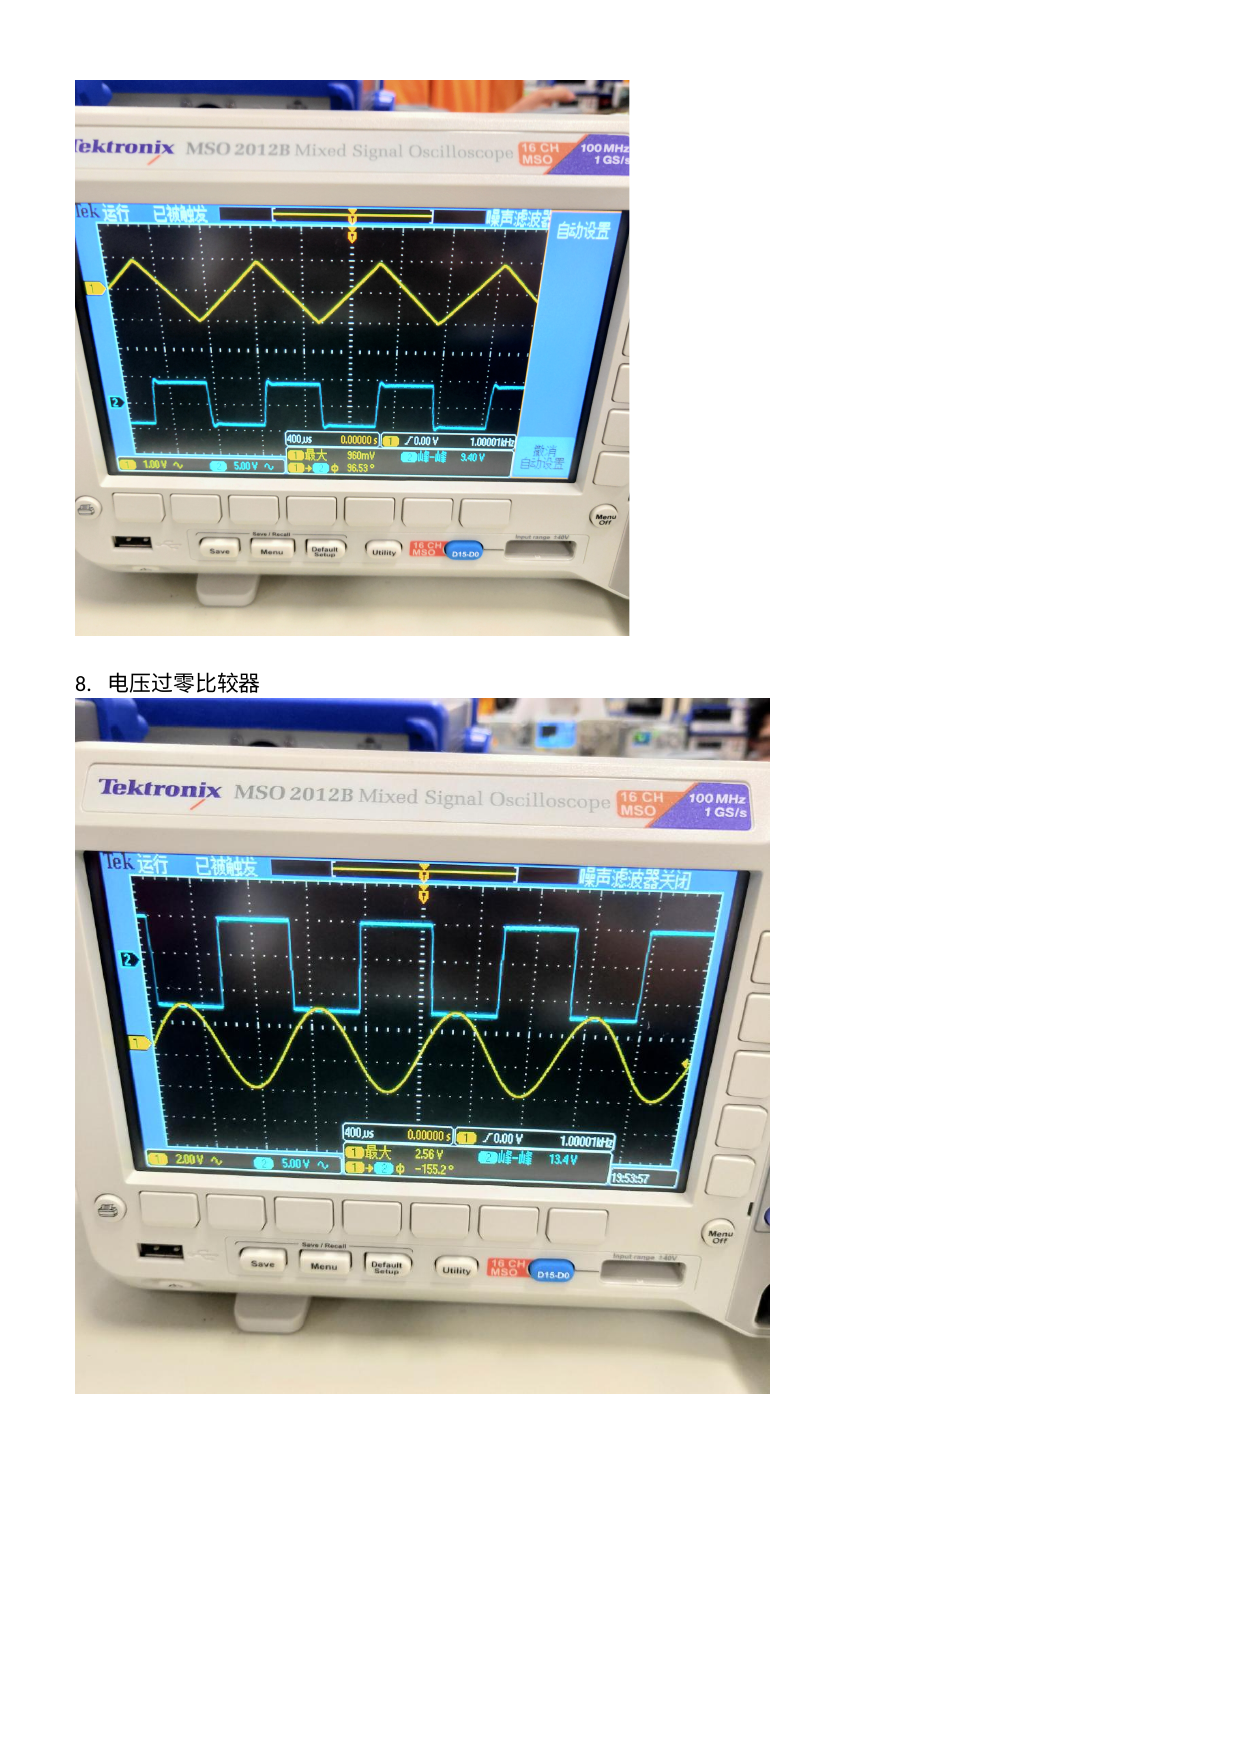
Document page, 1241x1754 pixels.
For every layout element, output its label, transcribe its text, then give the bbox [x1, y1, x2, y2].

list 电压过零比较器 [75, 666, 1165, 698]
picture [75, 80, 630, 636]
picture [75, 698, 770, 1394]
